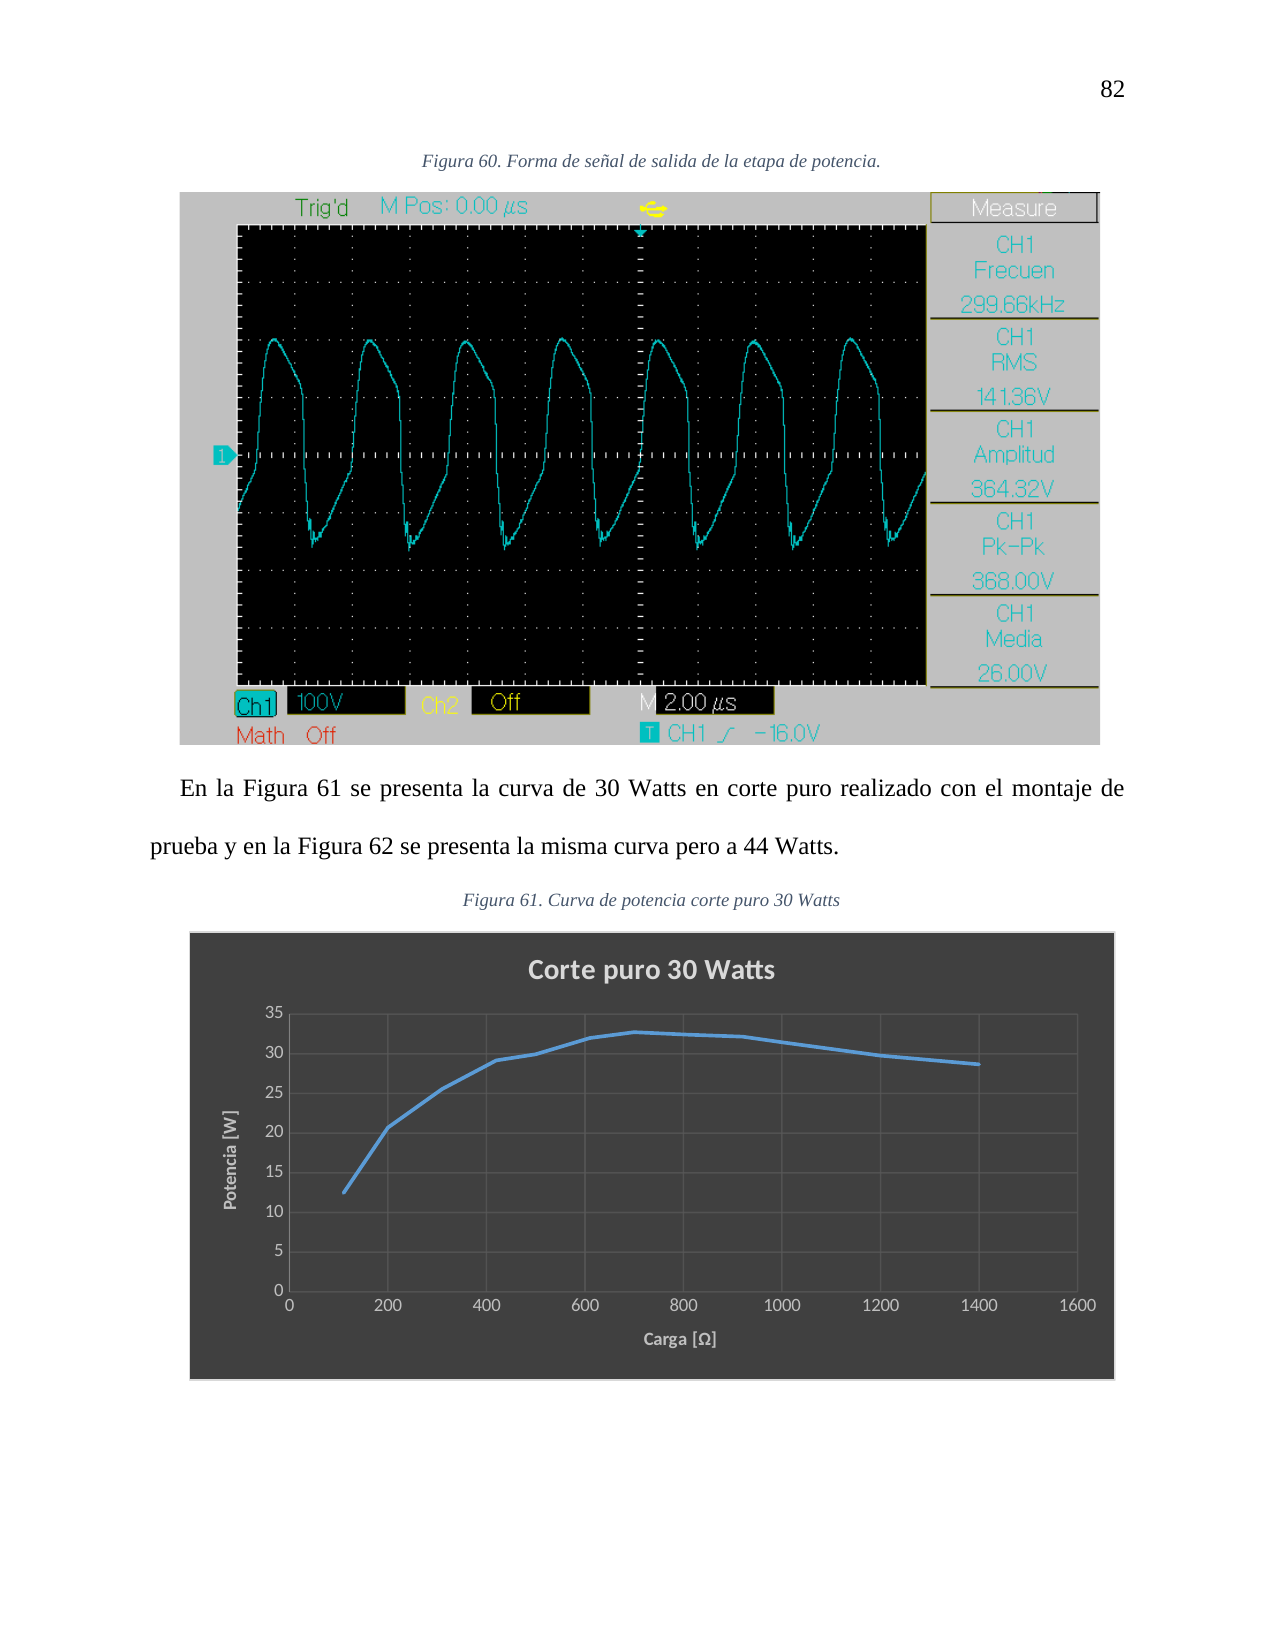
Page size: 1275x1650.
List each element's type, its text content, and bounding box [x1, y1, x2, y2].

text En la Figura 54 se presenta la curva de 30 Watts en corte puro realizado con el montaje de prueba y en la Figura 55 se presenta la misma curva pero a 44 Watts. [150, 773, 1125, 860]
text Figura 61. Curva de potencia corte puro 30 Watts [150, 888, 1125, 910]
text Figura 60. Forma de señal de salida de la etapa de potencia. [150, 150, 1125, 172]
picture [179, 192, 1101, 745]
